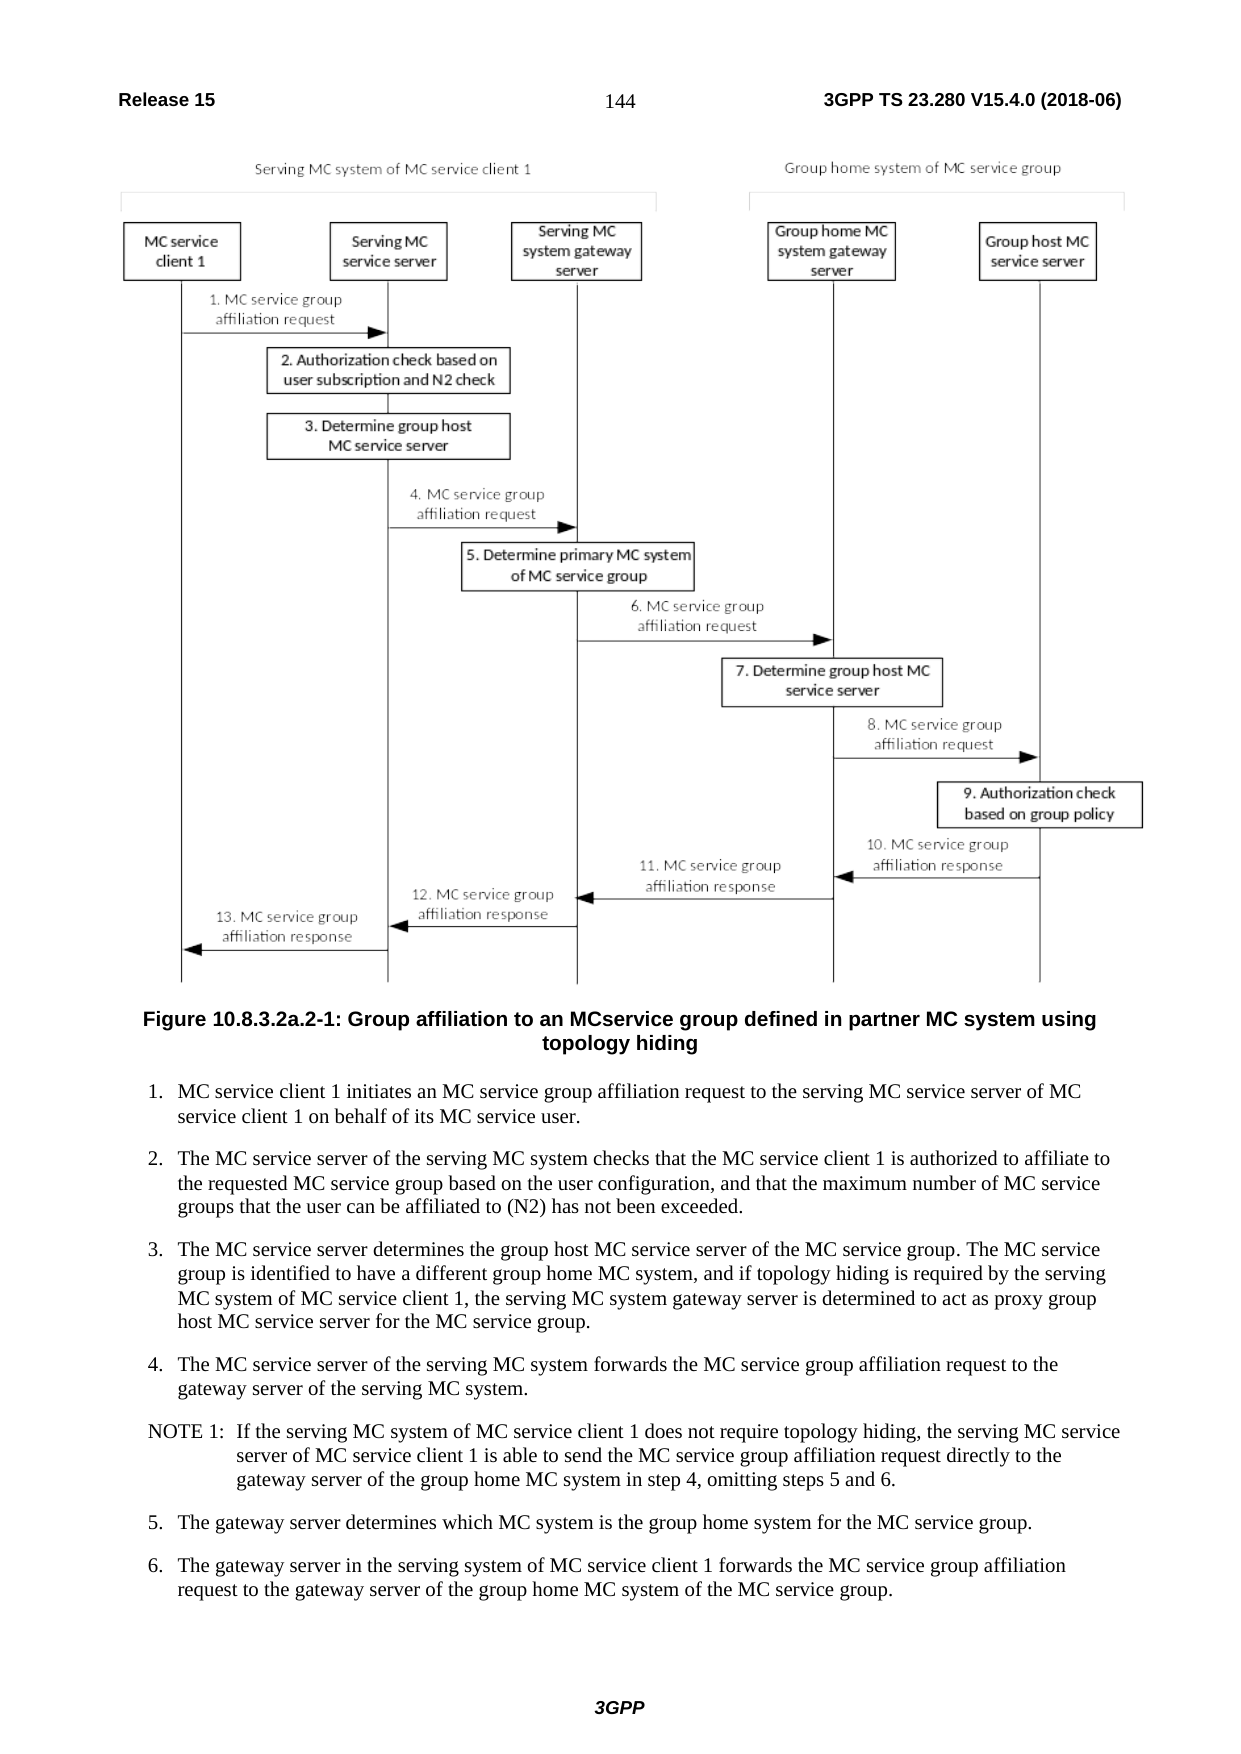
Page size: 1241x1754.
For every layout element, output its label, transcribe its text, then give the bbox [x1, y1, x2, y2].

text 2. The MC service server of the serving MC system checks that the MC service client 1 is authorized to affiliate to the requested MC service group based on the user configuration, and that the maximum number of MC service groups that the user can be affiliated to (N2) has not been exceeded. [148, 1146, 1122, 1218]
text Figure 10.8.3.2a.2-1: Group affiliation to an MCservice group defined in partner MC system using topology hiding [118, 1007, 1122, 1054]
text 1. MC service client 1 initiates an MC service group affiliation request to the serving MC service server of MC service client 1 on behalf of its MC service user. [148, 1079, 1122, 1128]
text 3. The MC service server determines the group host MC service server of the MC service group. The MC service group is identified to have a different group home MC system, and if topology hiding is required by the serving MC system of MC service client 1, the serving MC system gateway server is determined to act as proxy group host MC service server for the MC service group. [148, 1237, 1122, 1333]
text 4. The MC service server of the serving MC system forwards the MC service group affiliation request to the gateway server of the serving MC system. [148, 1352, 1122, 1400]
text 6. The gateway server in the serving system of MC service client 1 forwards the MC service group affiliation request to the gateway server of the group home MC system of the MC service group. [148, 1553, 1122, 1601]
text 5. The gateway server determines which MC system is the group home system for the MC service group. [148, 1510, 1122, 1534]
text NOTE 1: If the serving MC system of MC service client 1 does not require topology hiding, the serving MC service server of MC service client 1 is able to send the MC service group affiliation request directly to the gateway server of the group home MC system in step 4, omitting steps 5 and 6. [148, 1419, 1122, 1491]
